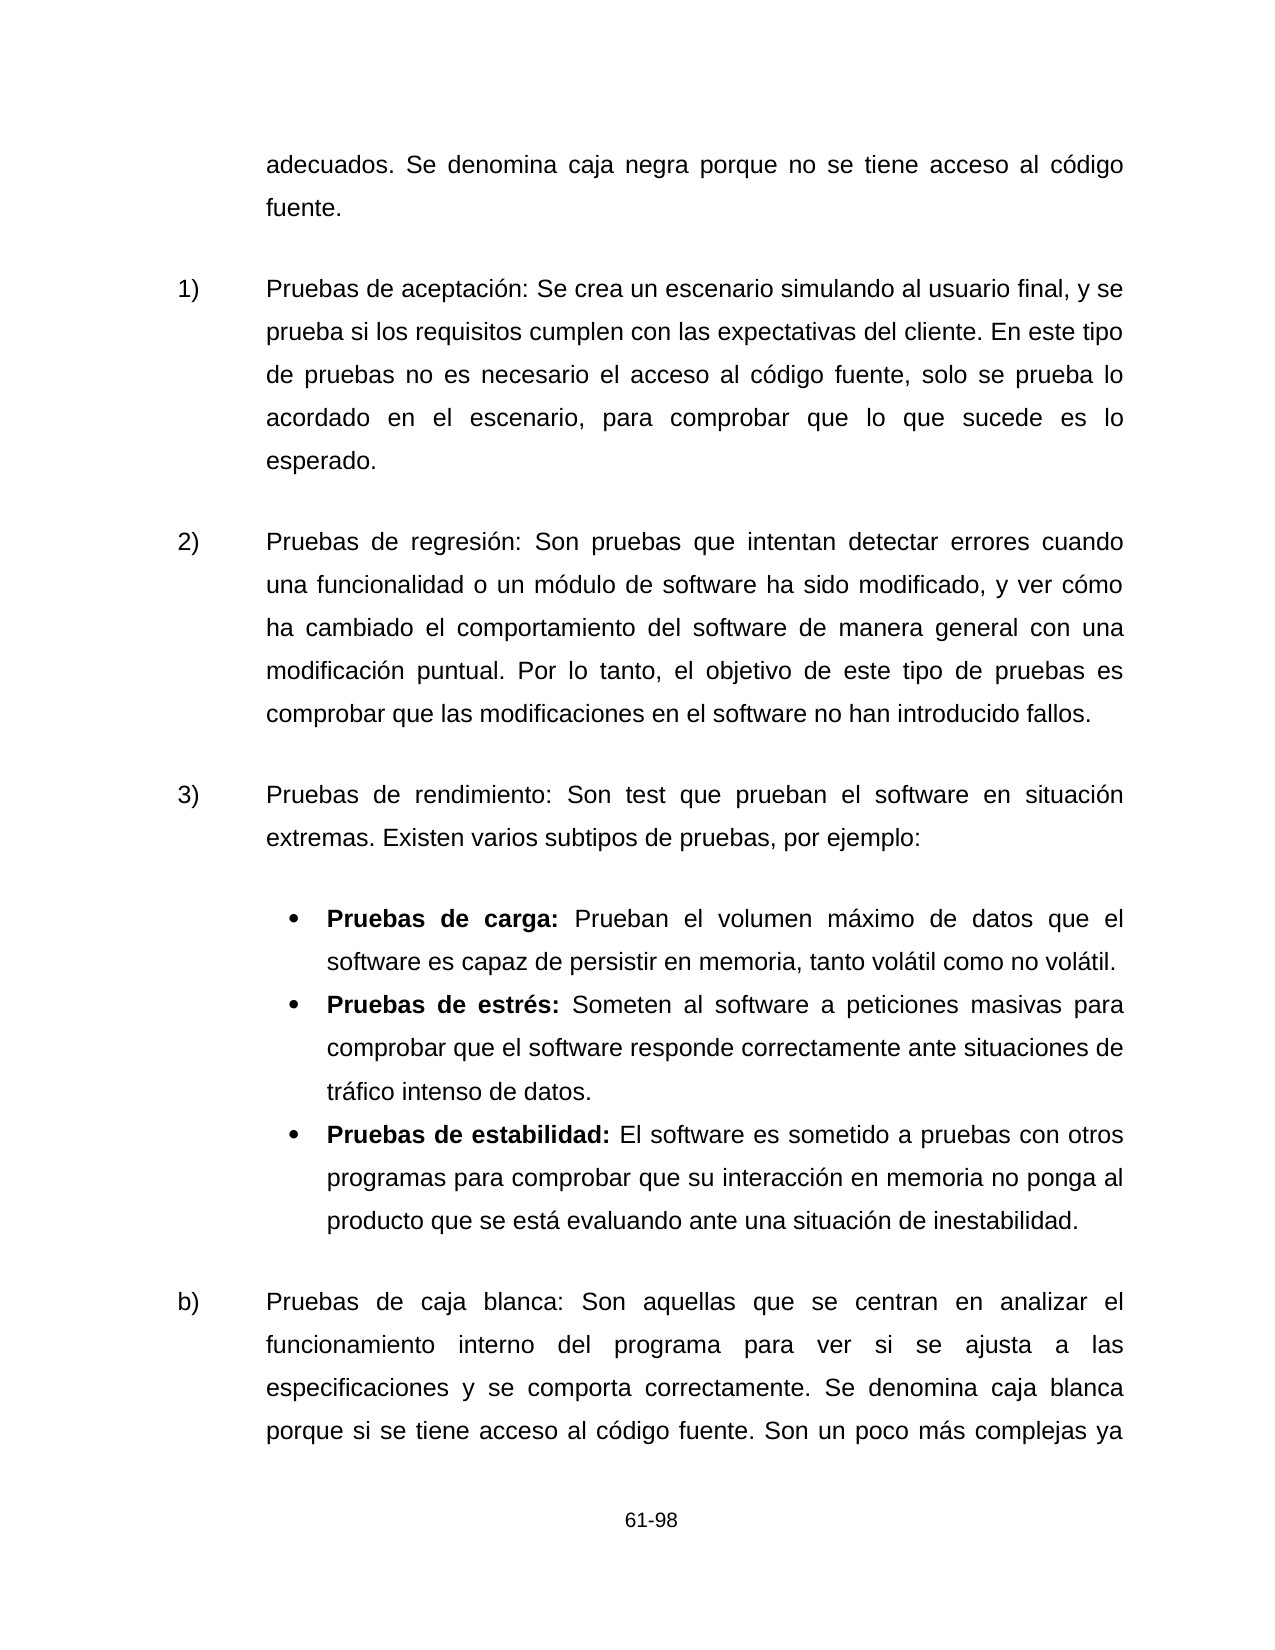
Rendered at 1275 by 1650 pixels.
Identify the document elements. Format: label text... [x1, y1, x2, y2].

list Pruebas de carga: Prueban el volumen máximo de datos que el software es capaz de persistir en memoria, tanto volátil como no volátil. [289, 904, 1125, 976]
list Pruebas de estrés: Someten al software a peticiones masivas para comprobar que el software responde correctamente ante situaciones de tráfico intenso de datos. [289, 990, 1125, 1105]
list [177, 150, 1125, 222]
list Pruebas de estabilidad: El software es sometido a pruebas con otros programas para comprobar que su interacción en memoria no ponga al producto que se está evaluando ante una situación de inestabilidad. [289, 1119, 1125, 1235]
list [177, 1287, 1125, 1445]
list Pruebas de aceptación: Se crea un escenario simulando al usuario final, y se prueba si los requisitos cumplen con las expectativas del cliente. En este tipo de pruebas no es necesario el acceso al código fuente, solo se prueba lo acordado en el escenario, para comprobar que lo que sucede es lo esperado. [177, 274, 1125, 475]
list Pruebas de rendimiento: Son test que prueban el software en situación extremas. Existen varios subtipos de pruebas, por ejemplo: [177, 780, 1125, 852]
list Pruebas de regresión: Son pruebas que intentan detectar errores cuando una funcionalidad o un módulo de software ha sido modificado, y ver cómo ha cambiado el comportamiento del software de manera general con una modificación puntual. Por lo tanto, el objetivo de este tipo de pruebas es comprobar que las modificaciones en el software no han introducido fallos. [177, 527, 1125, 728]
